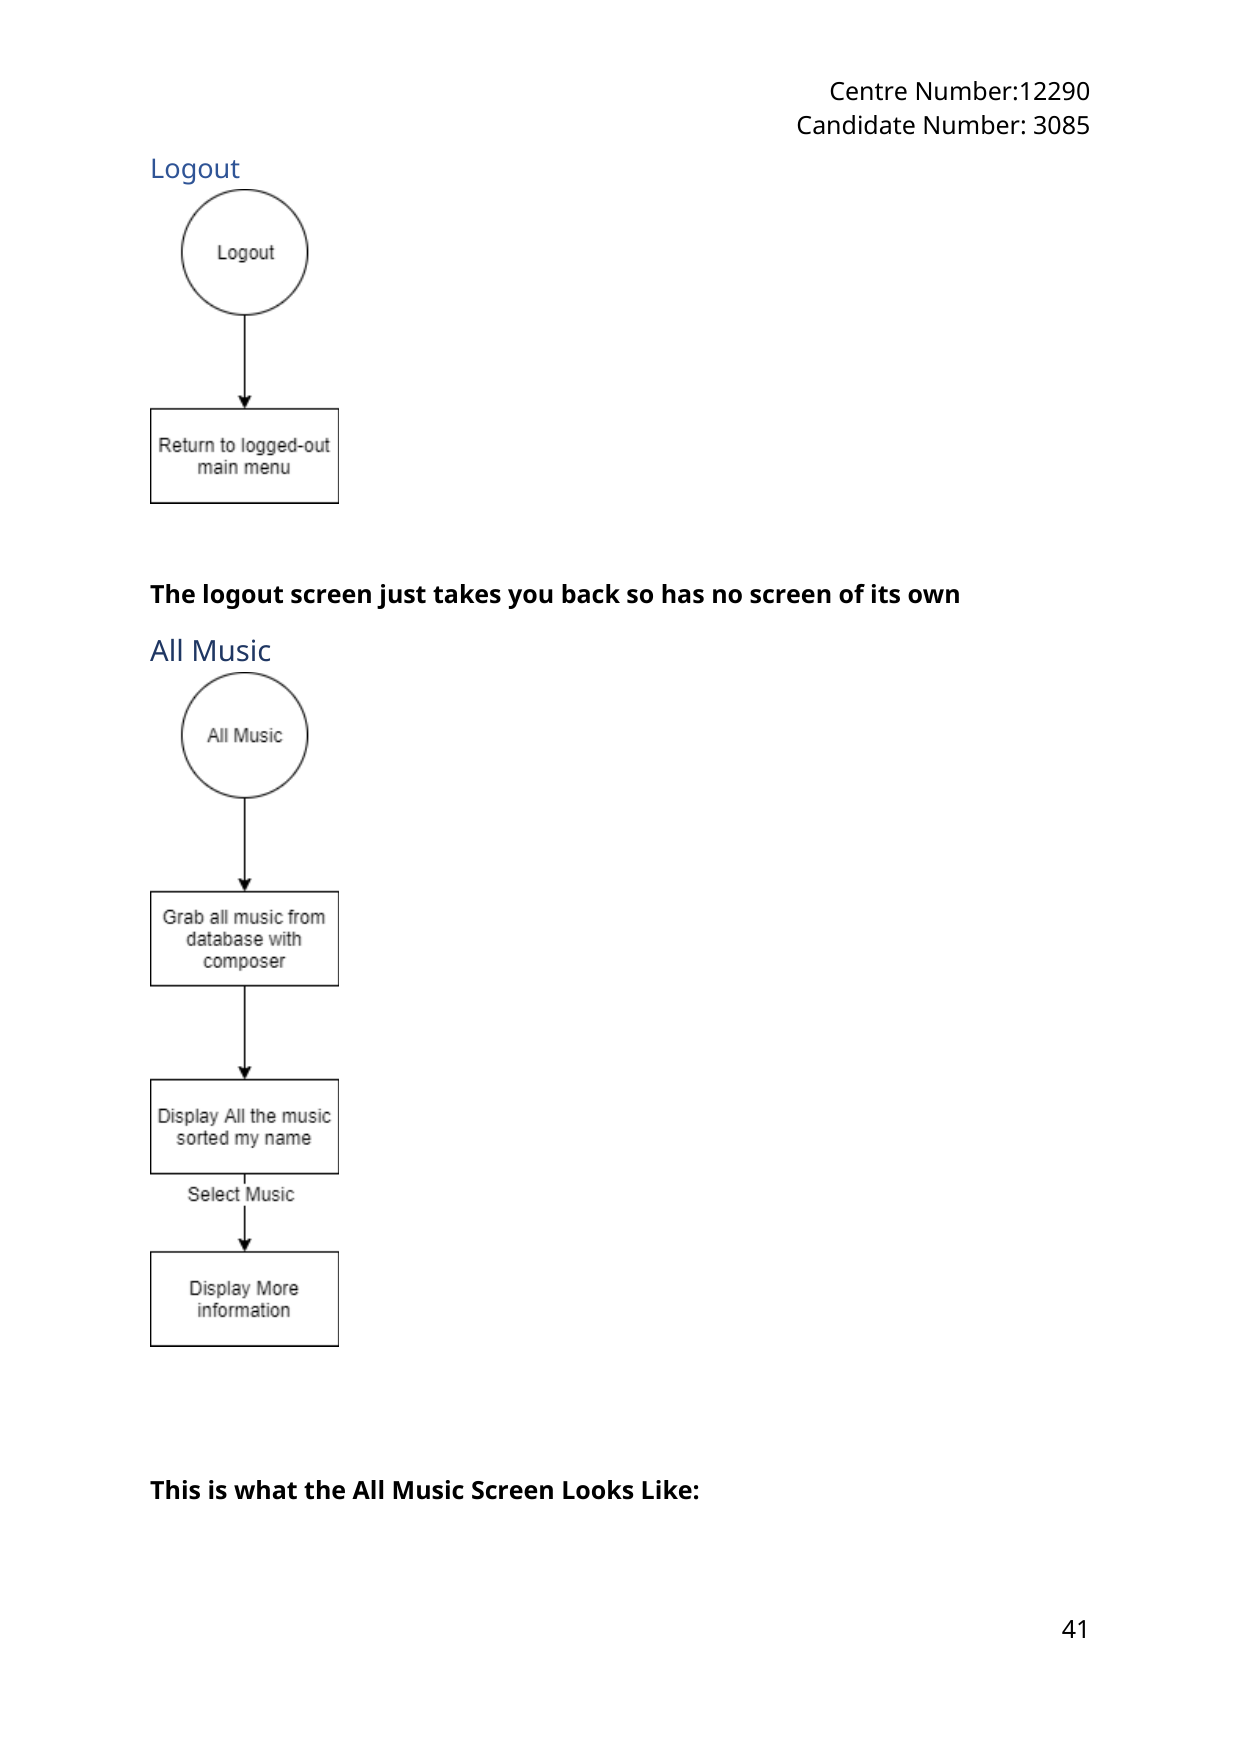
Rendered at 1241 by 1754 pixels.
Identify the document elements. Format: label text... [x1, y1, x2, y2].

picture [150, 189, 339, 504]
text The logout screen just takes you back so has no screen of its own [150, 577, 1090, 611]
subtitle Logout [150, 150, 1090, 187]
subtitle All Music [150, 630, 1090, 670]
picture [150, 672, 339, 1347]
text This is what the All Music Screen Looks Like: [150, 1473, 1090, 1507]
